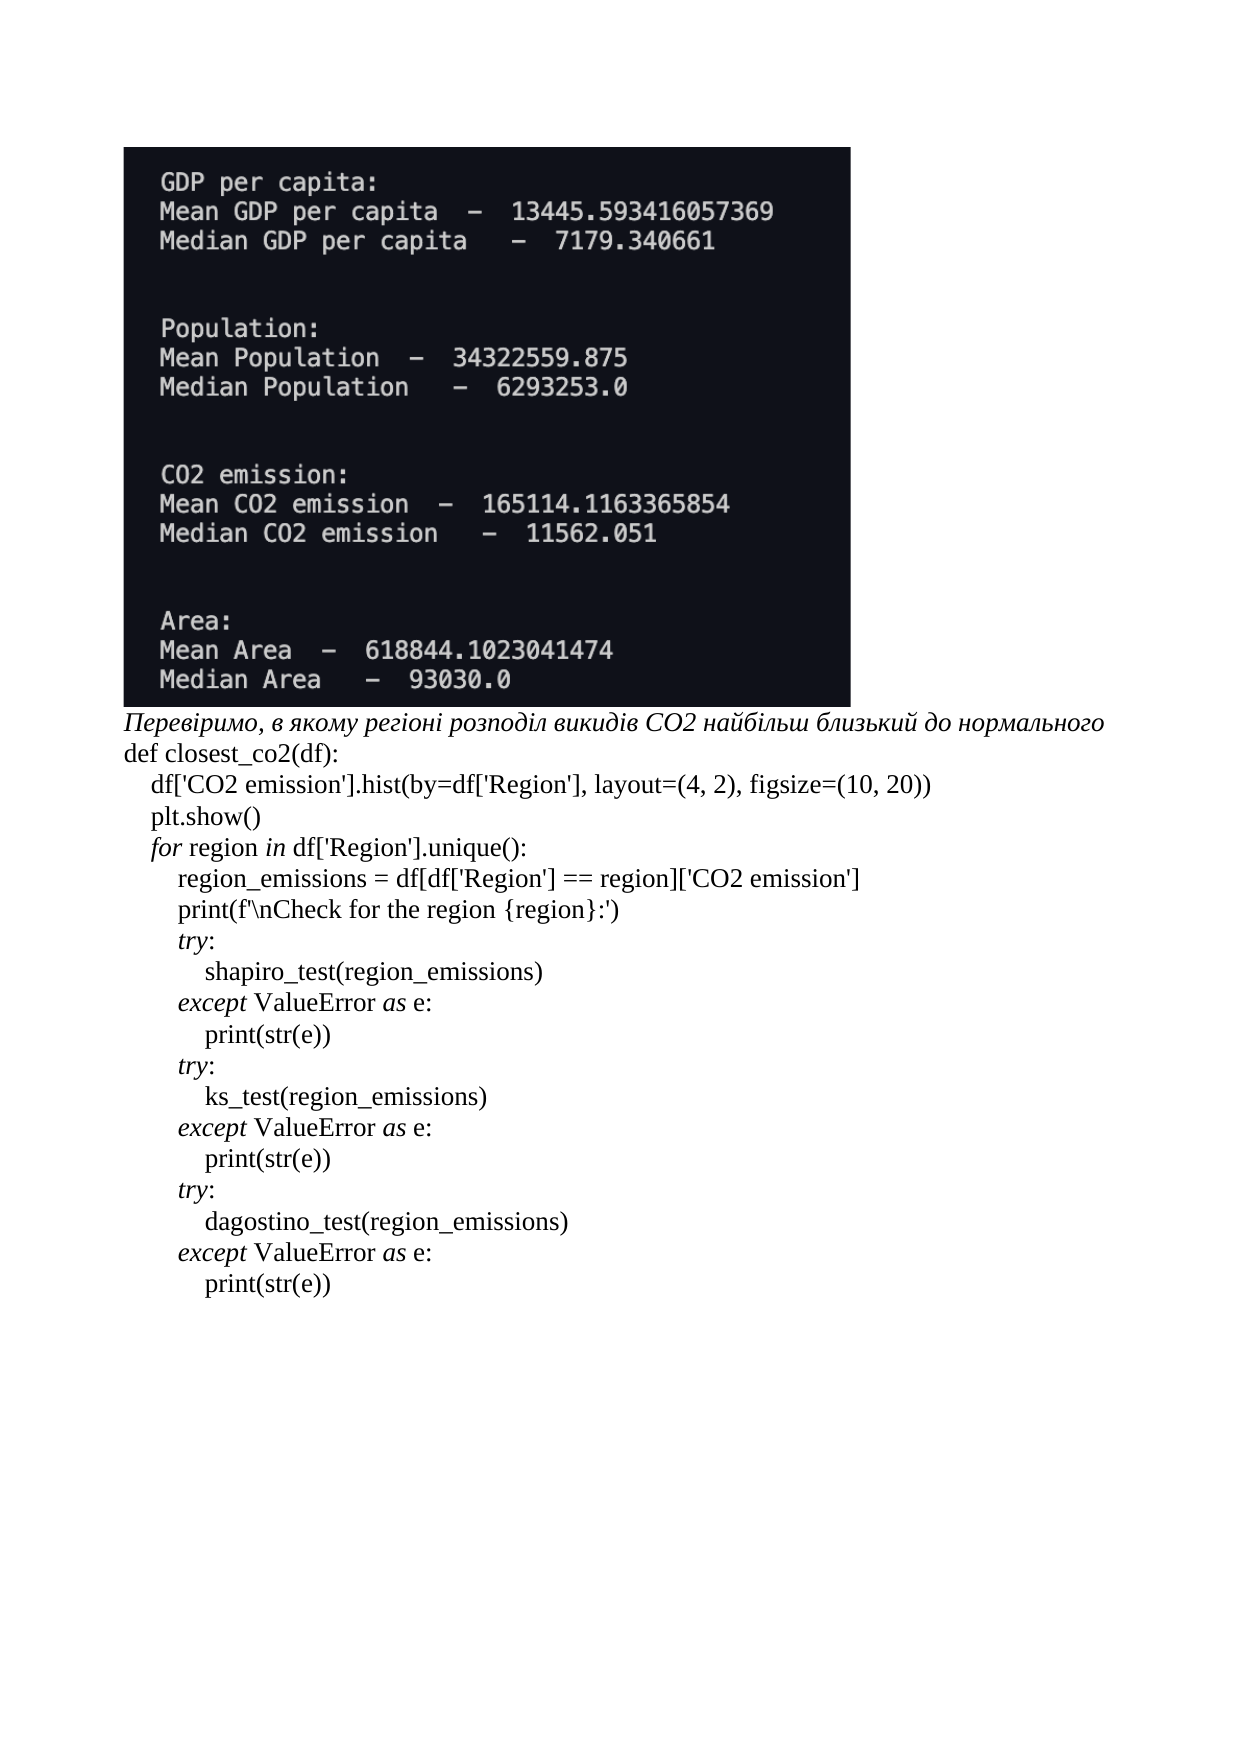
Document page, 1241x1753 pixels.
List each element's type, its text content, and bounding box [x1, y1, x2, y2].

text try: [123, 1173, 1205, 1204]
text shapiro_test(region_emissions) [123, 955, 1205, 987]
text plt.show() [123, 800, 1205, 831]
text except ValueError as e: [123, 1236, 1205, 1267]
text print(str(e)) [123, 1018, 1205, 1049]
text Перевіримо, в якому регіоні розподіл викидів СО2 найбільш близький до нормального [123, 706, 1205, 737]
text print(str(e)) [123, 1267, 1205, 1298]
text ks_test(region_emissions) [123, 1080, 1205, 1111]
text except ValueError as e: [123, 1111, 1205, 1142]
text print(f'\nCheck for the region {region}:') [123, 893, 1205, 924]
text def closest_co2(df): [123, 737, 1205, 768]
text for region in df['Region'].unique(): [123, 831, 1205, 862]
text except ValueError as e: [123, 987, 1205, 1018]
text region_emissions = df[df['Region'] == region]['CO2 emission'] [123, 862, 1205, 893]
text dagostino_test(region_emissions) [123, 1204, 1205, 1236]
text df['CO2 emission'].hist(by=df['Region'], layout=(4, 2), figsize=(10, 20)) [123, 768, 1205, 800]
text try: [123, 924, 1205, 955]
picture [123, 147, 851, 707]
text print(str(e)) [123, 1142, 1205, 1173]
text try: [123, 1049, 1205, 1080]
